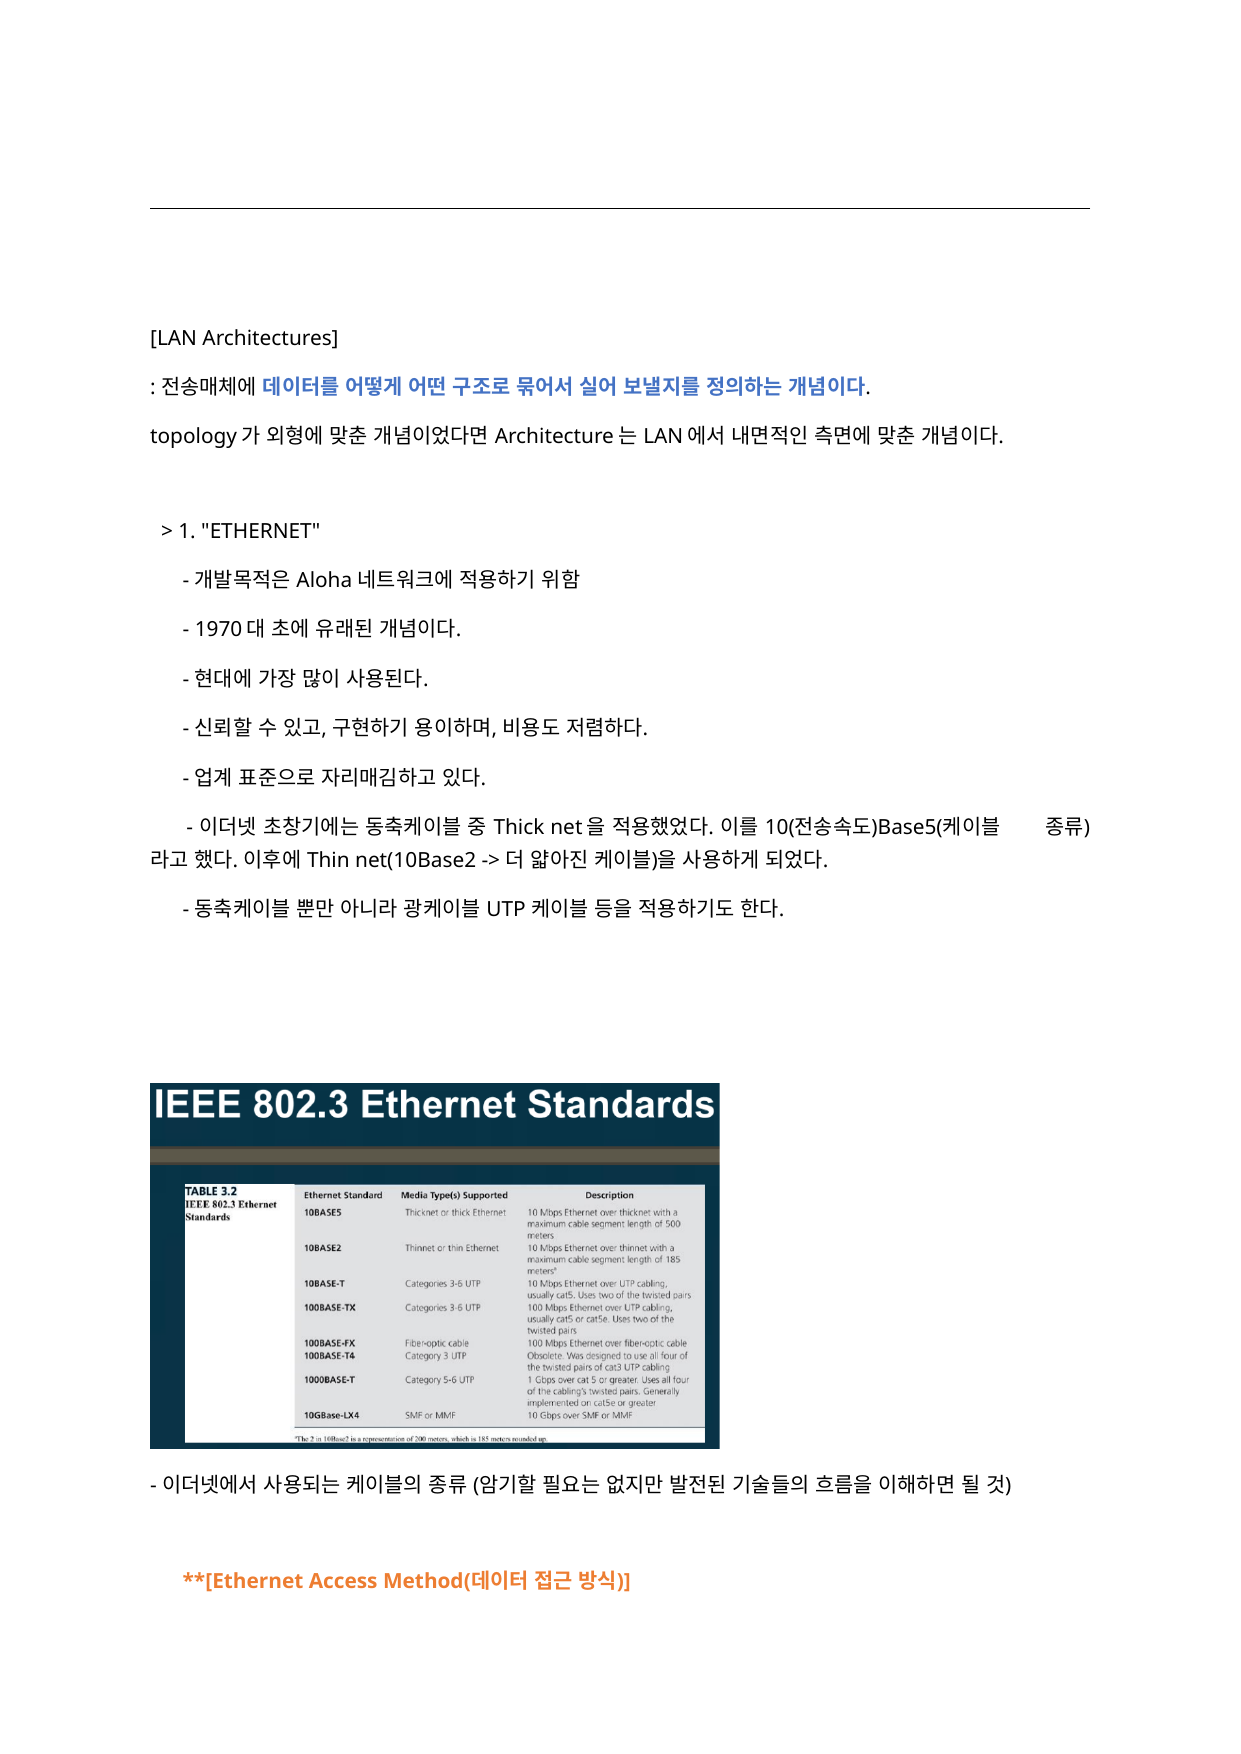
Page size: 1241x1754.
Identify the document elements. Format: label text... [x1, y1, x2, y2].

text - 개발목적은 Aloha 네트워크에 적용하기 위함 [150, 563, 1090, 594]
text - 신뢰할 수 있고, 구현하기 용이하며, 비용도 저렴하다. [150, 711, 1090, 742]
text **[Ethernet Access Method(데이터 접근 방식)] [150, 1564, 1090, 1595]
text - 현대에 가장 많이 사용된다. [150, 662, 1090, 692]
text > 1. "ETHERNET" [150, 516, 1090, 544]
text - 업계 표준으로 자리매김하고 있다. [150, 761, 1090, 791]
text : 전송매체에 데이터를 어떻게 어떤 구조로 묶어서 실어 보낼지를 정의하는 개념이다. [150, 370, 1090, 400]
text topology가 외형에 맞춘 개념이었다면 Architecture는 LAN에서 내면적인 측면에 맞춘 개념이다. [150, 419, 1090, 450]
text - 이더넷에서 사용되는 케이블의 종류 (암기할 필요는 없지만 발전된 기술들의 흐름을 이해하면 될 것) [150, 1468, 1090, 1498]
text - 이더넷 초창기에는 동축케이블 중 Thick net을 적용했었다. 이를 10(전송속도)Base5(케이블 종류)라고 했다. 이후에 Thin net(10Base2 -> 더 얇아진 케이블)을 사용하게 되었다. [150, 810, 1090, 873]
picture [150, 1083, 720, 1449]
text - 동축케이블 뿐만 아니라 광케이블 UTP 케이블 등을 적용하기도 한다. [150, 892, 1090, 923]
text [LAN Architectures] [150, 323, 1090, 351]
text - 1970대 초에 유래된 개념이다. [150, 613, 1090, 643]
